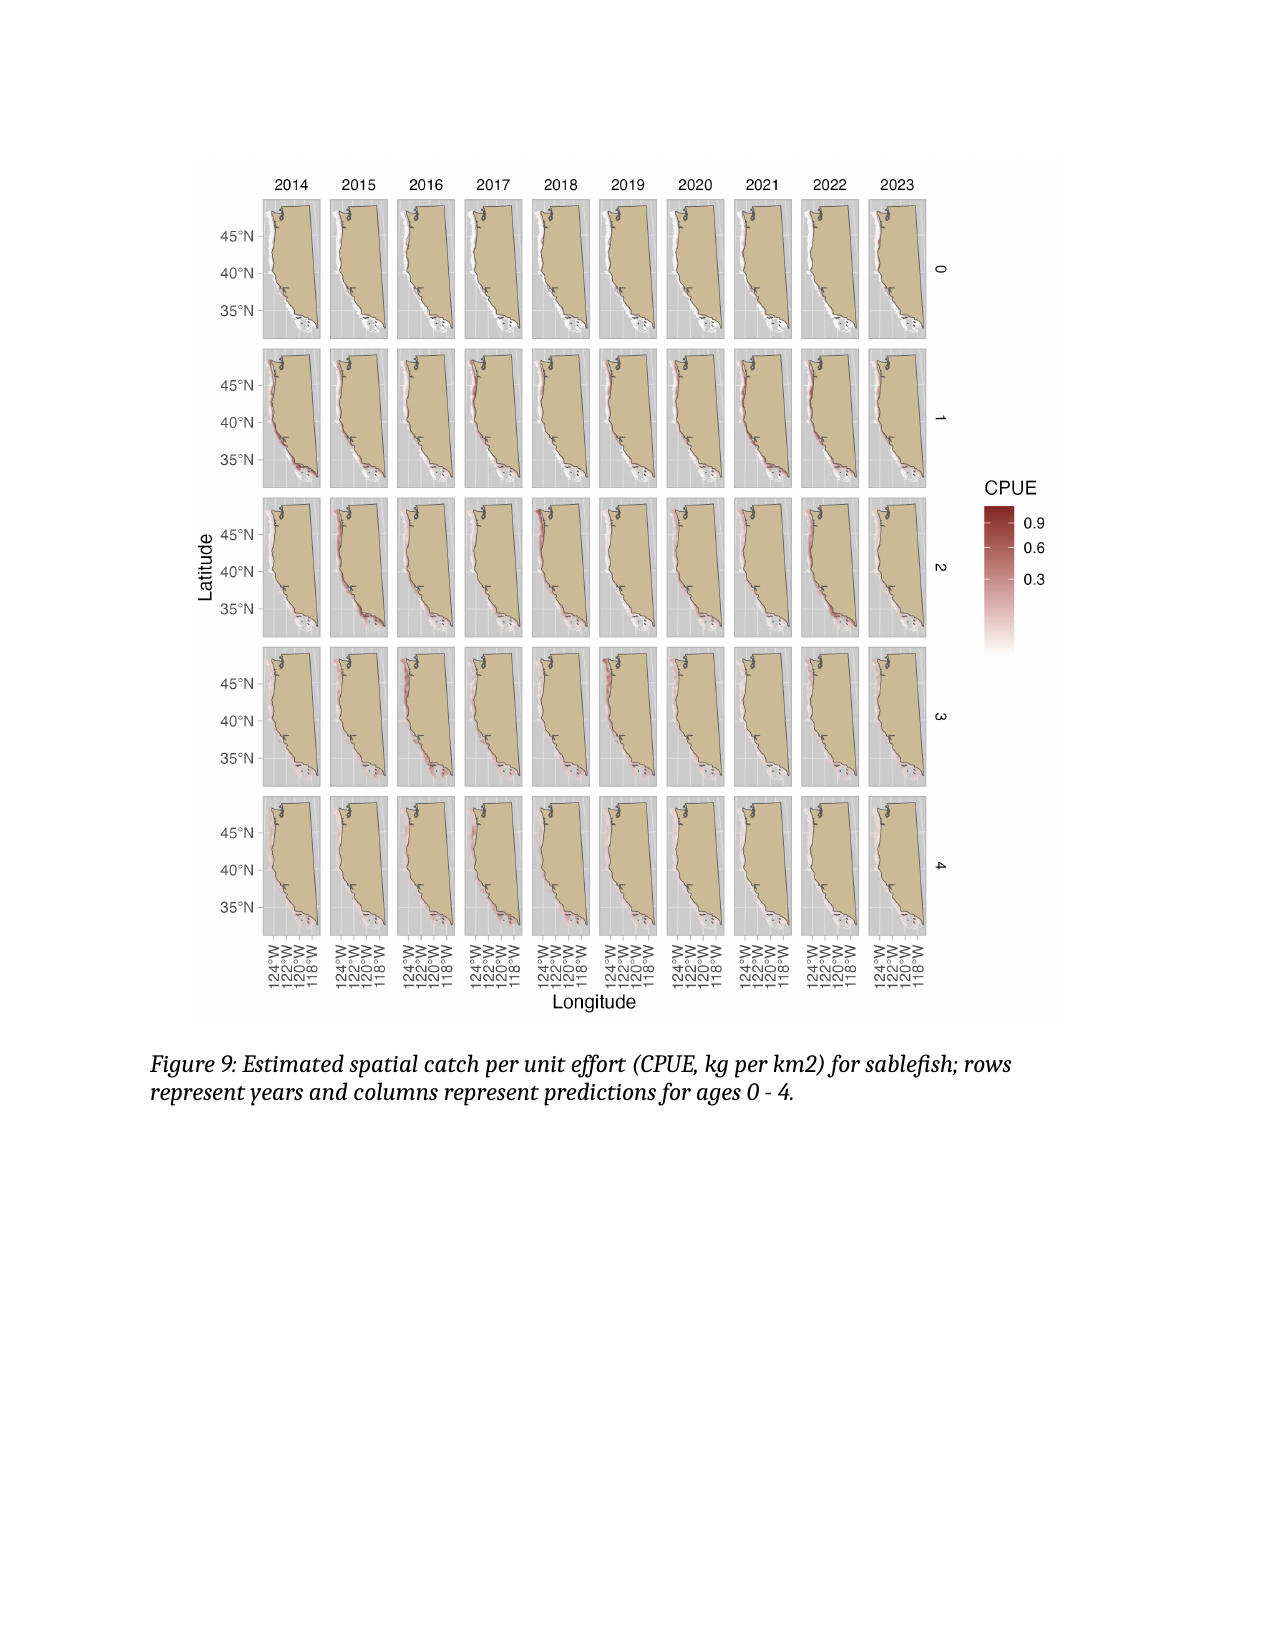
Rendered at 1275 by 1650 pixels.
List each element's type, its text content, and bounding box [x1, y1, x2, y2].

table_header Figure 9: Estimated spatial catch per unit effort (CPUE, kg per km2) for sablefish; rows represent years and columns represent predictions for ages 0 - 4. [139, 150, 1114, 1119]
picture [188, 153, 1064, 1029]
